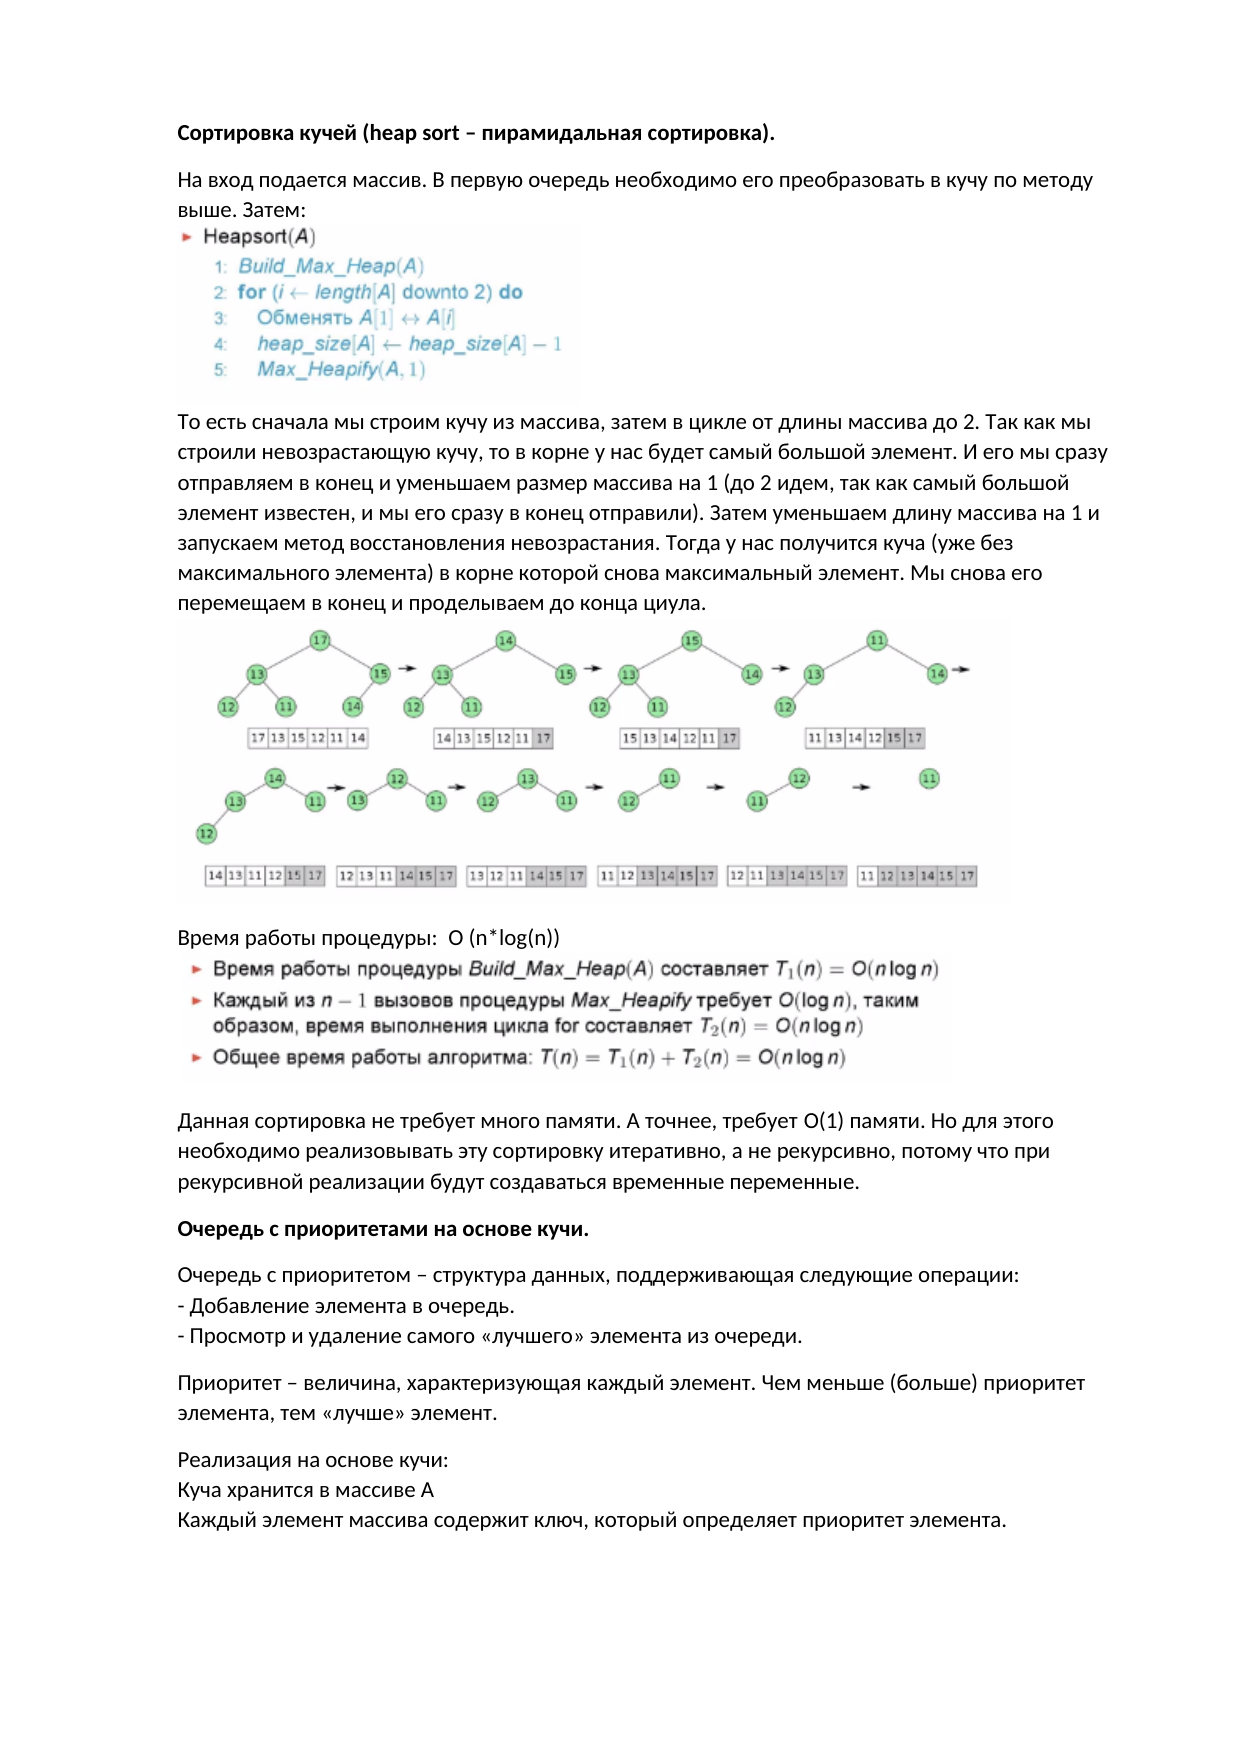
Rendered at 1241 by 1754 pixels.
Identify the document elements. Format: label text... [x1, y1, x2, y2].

text Очередь с приоритетами на основе кучи. [177, 1214, 1152, 1242]
text Приоритет – величина, характеризующая каждый элемент. Чем меньше (больше) приоритет элемента, тем «лучше» элемент. [177, 1368, 1152, 1426]
picture [182, 953, 952, 1082]
text Сортировка кучей (heap sort – пирамидальная сортировка). [177, 118, 1152, 146]
text Реализация на основе кучи: Куча хранится в массиве А Каждый элемент массива содержит ключ, который определяет приоритет элемента. [177, 1445, 1152, 1533]
text Очередь с приоритетом – структура данных, поддерживающая следующие операции: - Добавление элемента в очередь. - Просмотр и удаление самого «лучшего» элемента из очереди. [177, 1261, 1152, 1349]
text Данная сортировка не требует много памяти. А точнее, требует O(1) памяти. Но для этого необходимо реализовывать эту сортировку итеративно, а не рекурсивно, потому что при рекурсивной реализации будут создаваться временные переменные. [177, 1106, 1152, 1195]
picture [177, 225, 581, 406]
picture [177, 618, 1012, 905]
